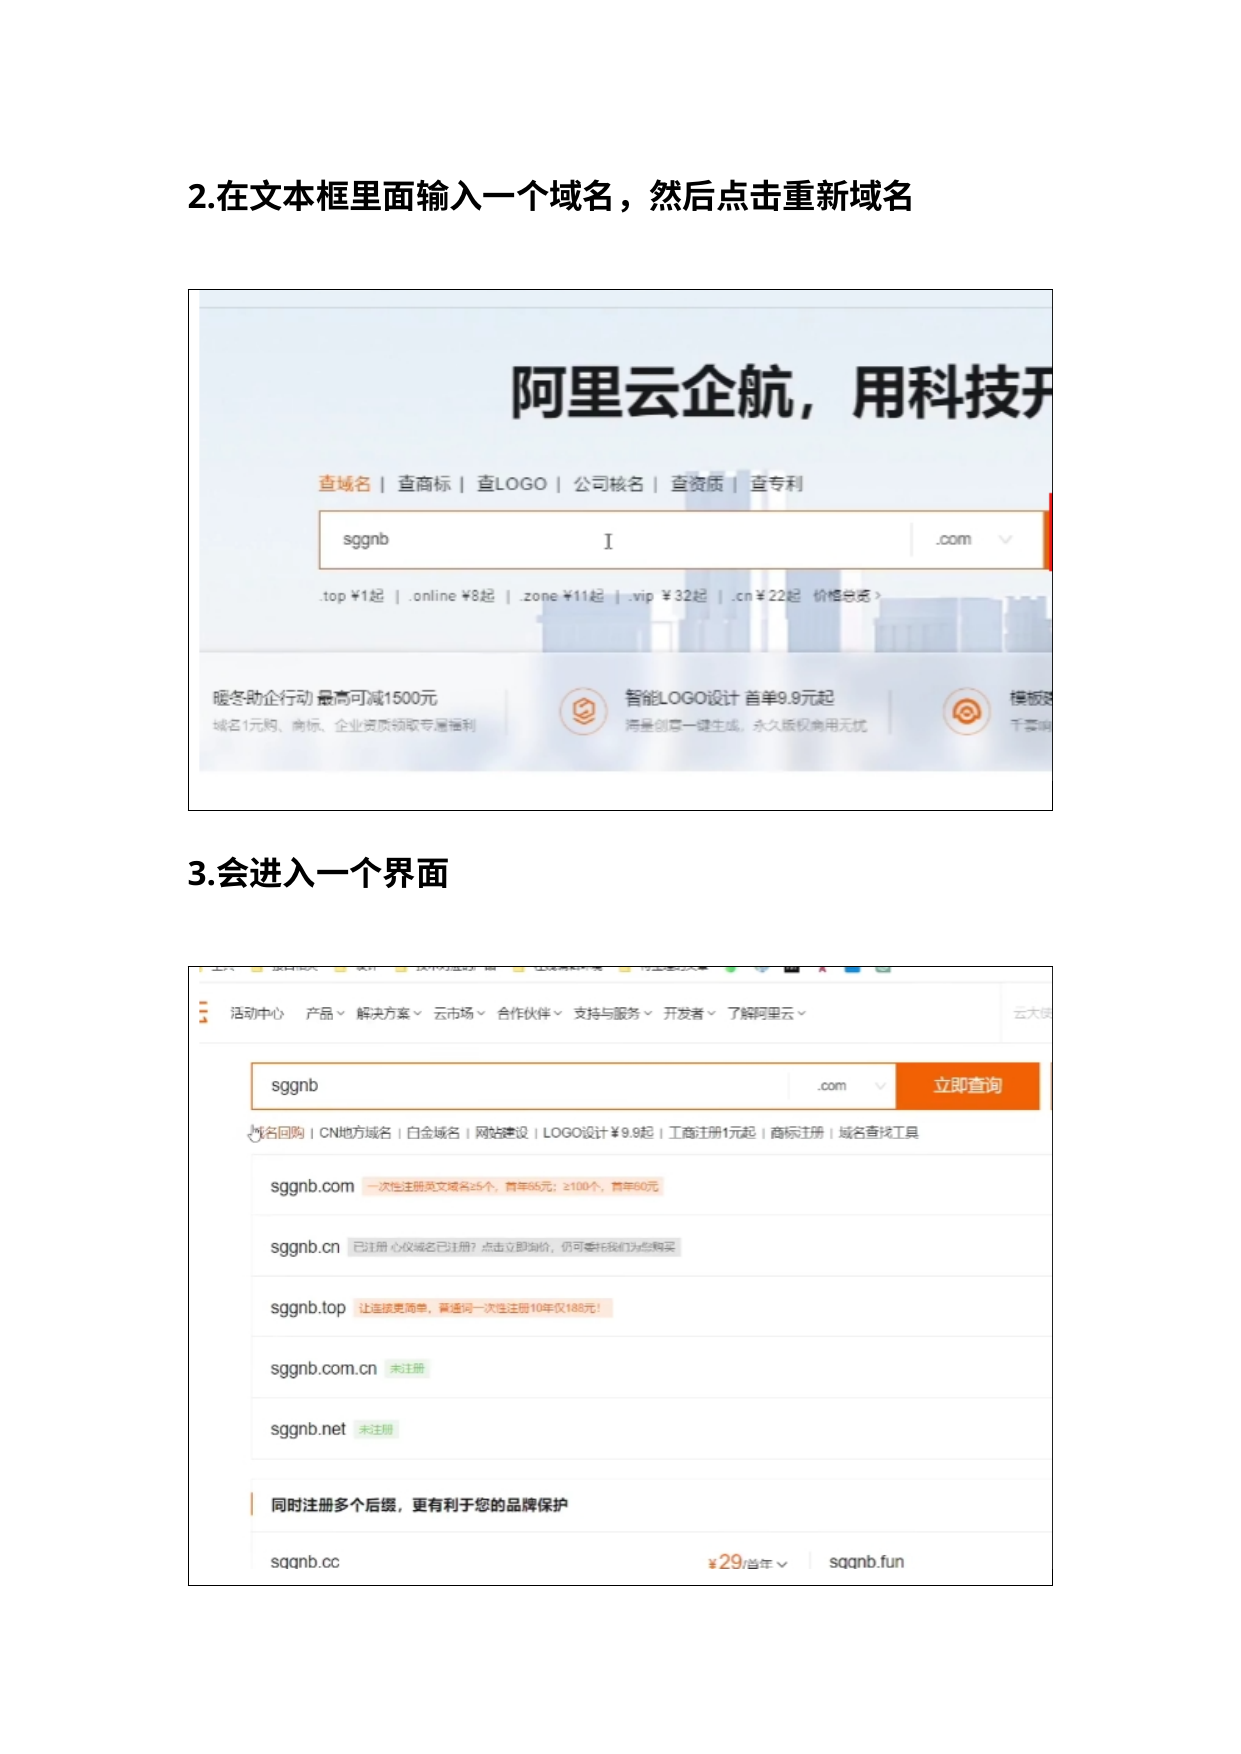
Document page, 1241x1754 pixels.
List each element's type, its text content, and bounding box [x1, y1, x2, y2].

table_header [189, 967, 1052, 1584]
picture [199, 290, 1053, 781]
picture [199, 967, 1053, 1569]
table_header [189, 290, 1052, 810]
subtitle 3.会进入一个界面 [187, 838, 1053, 903]
subtitle 2.在文本框里面输入一个域名，然后点击重新域名 [187, 162, 1053, 227]
